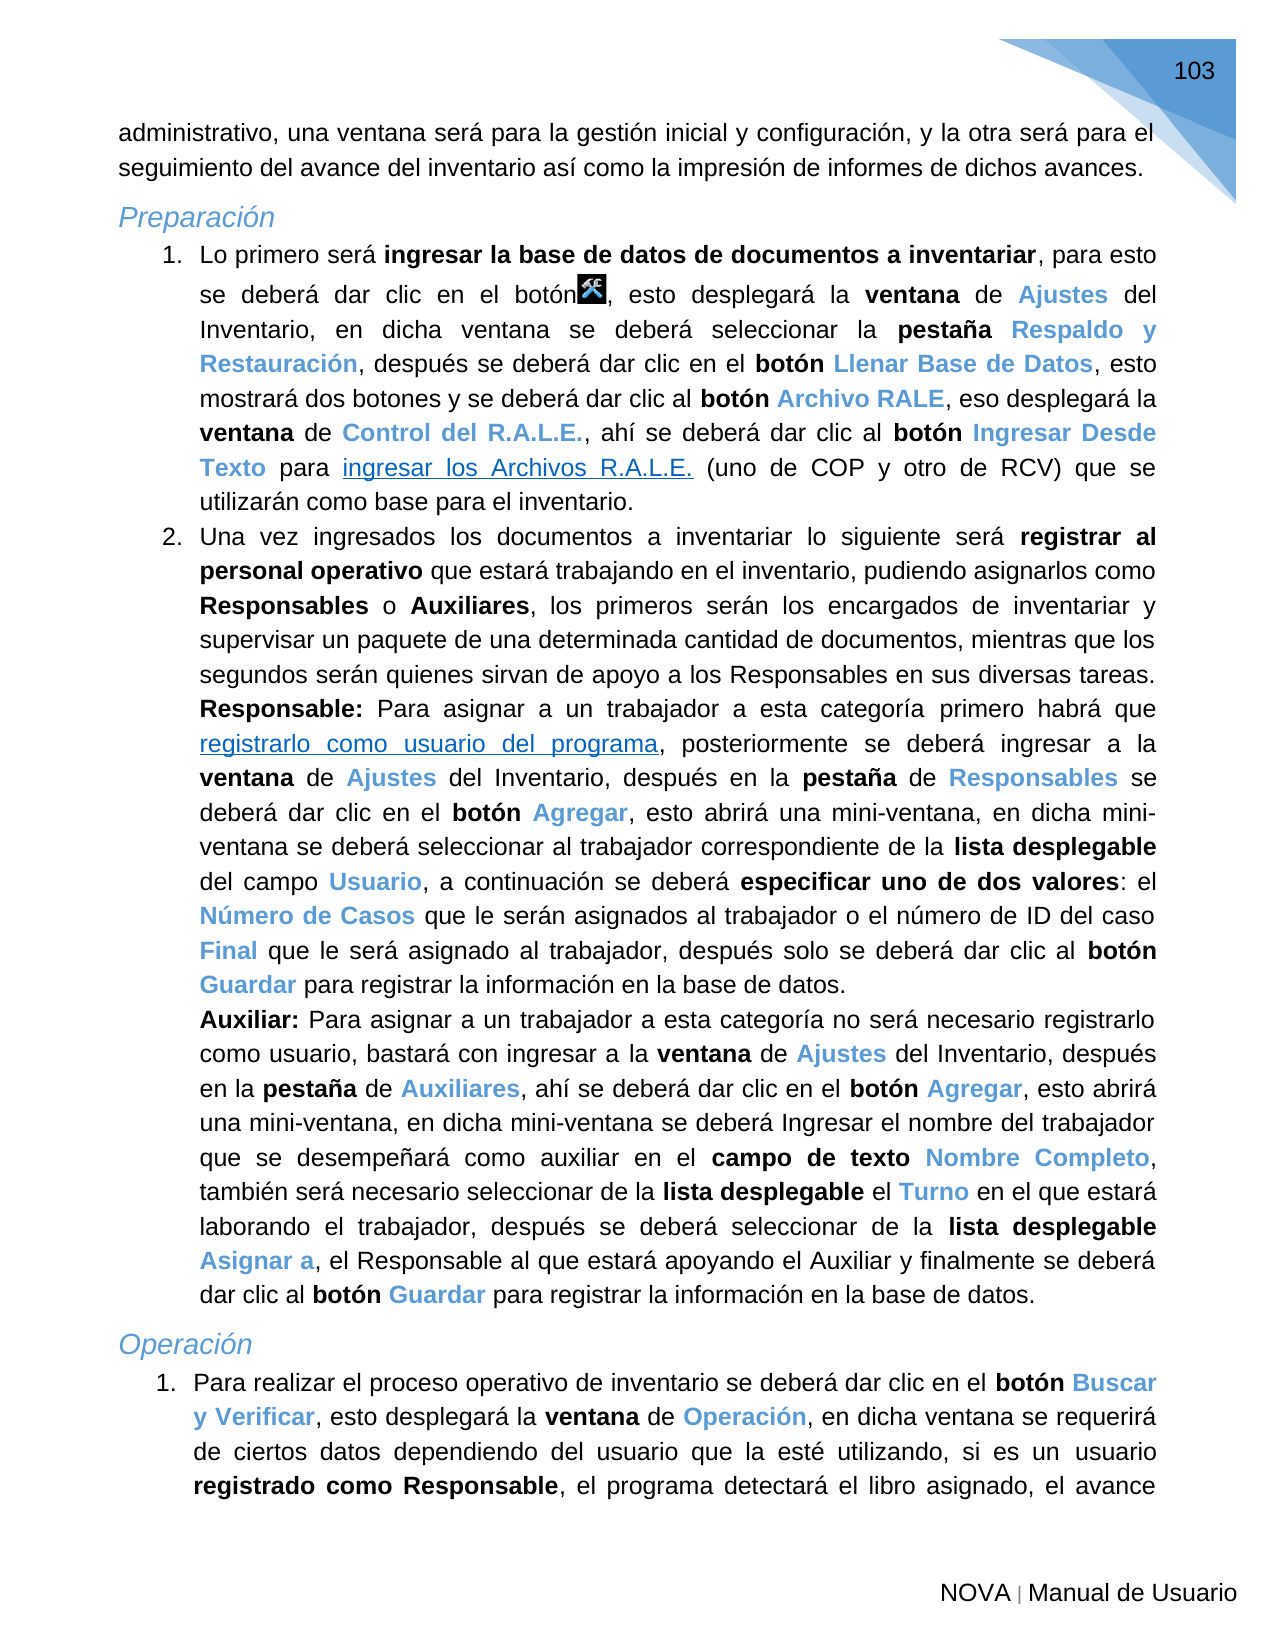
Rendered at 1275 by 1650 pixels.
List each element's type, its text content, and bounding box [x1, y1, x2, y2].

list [156, 1368, 1157, 1500]
picture [997, 39, 1236, 205]
list Lo primero será ingresar la base de datos de documentos a inventariar, para esto se deberá dar clic en el botón, esto desplegará la ventana de Ajustes del Inventario, en dicha ventana se deberá seleccionar la pestaña Respaldo y Restauración, después se deberá dar clic en el botón Llenar Base de Datos, esto mostrará dos botones y se deberá dar clic al botón Archivo RALE, eso desplegará la ventana de Control del R.A.L.E., ahí se deberá dar clic al botón Ingresar Desde Texto para ingresar los Archivos R.A.L.E. (uno de COP y otro de RCV) que se utilizarán como base para el inventario. [162, 240, 1157, 516]
list Una vez ingresados los documentos a inventariar lo siguiente será registrar al personal operativo que estará trabajando en el inventario, pudiendo asignarlos como Responsables o Auxiliares, los primeros serán los encargados de inventariar y supervisar un paquete de una determinada cantidad de documentos, mientras que los segundos serán quienes sirvan de apoyo a los Responsables en sus diversas tareas. Responsable: Para asignar a un trabajador a esta categoría primero habrá que registrarlo como usuario del programa, posteriormente se deberá ingresar a la ventana de Ajustes del Inventario, después en la pestaña de Responsables se deberá dar clic en el botón Agregar, esto abrirá una mini-ventana, en dicha mini-ventana se deberá seleccionar al trabajador correspondiente de la lista desplegable del campo Usuario, a continuación se deberá especificar uno de dos valores: el Número de Casos que le serán asignados al trabajador o el número de ID del caso Final que le será asignado al trabajador, después solo se deberá dar clic al botón Guardar para registrar la información en la base de datos. [162, 522, 1157, 999]
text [118, 118, 1157, 181]
subtitle Preparación [118, 199, 1157, 233]
list Auxiliar: Para asignar a un trabajador a esta categoría no será necesario registrarlo como usuario, bastará con ingresar a la ventana de Ajustes del Inventario, después en la pestaña de Auxiliares, ahí se deberá dar clic en el botón Agregar, esto abrirá una mini-ventana, en dicha mini-ventana se deberá Ingresar el nombre del trabajador que se desempeñará como auxiliar en el campo de texto Nombre Completo, también será necesario seleccionar de la lista desplegable el Turno en el que estará laborando el trabajador, después se deberá seleccionar de la lista desplegable Asignar a, el Responsable al que estará apoyando el Auxiliar y finalmente se deberá dar clic al botón Guardar para registrar la información en la base de datos. [199, 1004, 1157, 1309]
picture [577, 274, 607, 304]
subtitle Operación [118, 1327, 1157, 1361]
